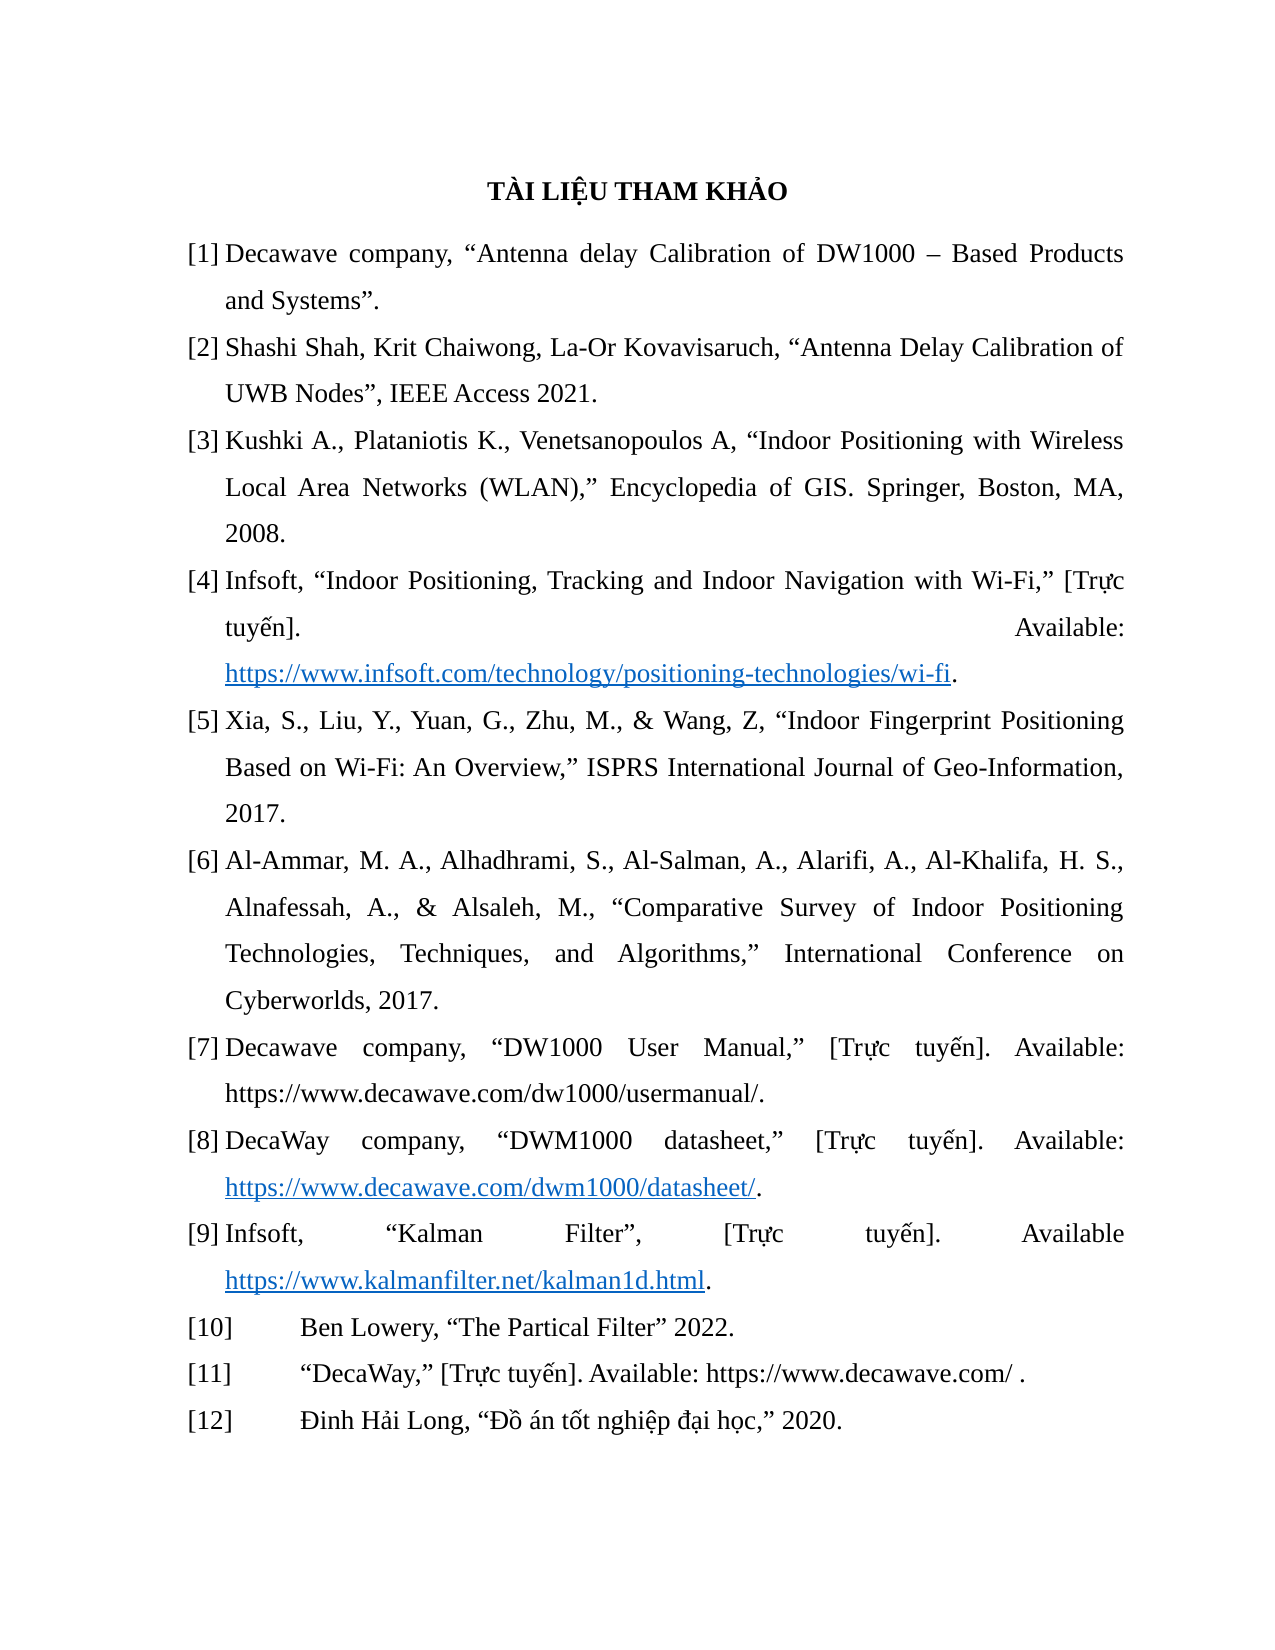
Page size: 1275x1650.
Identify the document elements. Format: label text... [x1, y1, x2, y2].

list Infsoft, “Kalman Filter”, [Trực tuyến]. Available https://www.kalmanfilter.net/kalman1d.html. [187, 1217, 1125, 1295]
list Shashi Shah, Krit Chaiwong, La-Or Kovavisaruch, “Antenna Delay Calibration of UWB Nodes”, IEEE Access 2021. [187, 331, 1125, 408]
list Xia, S., Liu, Y., Yuan, G., Zhu, M., & Wang, Z, “Indoor Fingerprint Positioning Based on Wi-Fi: An Overview,” ISPRS International Journal of Geo-Information, 2017. [187, 704, 1125, 828]
list Decawave company, “Antenna delay Calibration of DW1000 – Based Products and Systems”. [187, 237, 1125, 315]
list Infsoft, “Indoor Positioning, Tracking and Indoor Navigation with Wi-Fi,” [Trực tuyến]. Available: https://www.infsoft.com/technology/positioning-technologies/wi-fi. [187, 564, 1125, 688]
list Ben Lowery, “The Partical Filter” 2022. [187, 1311, 1125, 1342]
list Đinh Hải Long, “Đồ án tốt nghiệp đại học,” 2020. [187, 1404, 1125, 1435]
list “DecaWay,” [Trực tuyến]. Available: https://www.decawave.com/ . [187, 1357, 1125, 1388]
list Al-Ammar, M. A., Alhadhrami, S., Al-Salman, A., Alarifi, A., Al-Khalifa, H. S., Alnafessah, A., & Alsaleh, M., “Comparative Survey of Indoor Positioning Technologies, Techniques, and Algorithms,” International Conference on Cyberworlds, 2017. [187, 844, 1125, 1015]
list DecaWay company, “DWM1000 datasheet,” [Trực tuyến]. Available: https://www.decawave.com/dwm1000/datasheet/. [187, 1124, 1125, 1202]
subtitle TÀI LIỆU THAM KHẢO [150, 175, 1125, 206]
list Decawave company, “DW1000 User Manual,” [Trực tuyến]. Available: https://www.decawave.com/dw1000/usermanual/. [187, 1031, 1125, 1108]
list Kushki A., Plataniotis K., Venetsanopoulos A, “Indoor Positioning with Wireless Local Area Networks (WLAN),” Encyclopedia of GIS. Springer, Boston, MA, 2008. [187, 424, 1125, 548]
